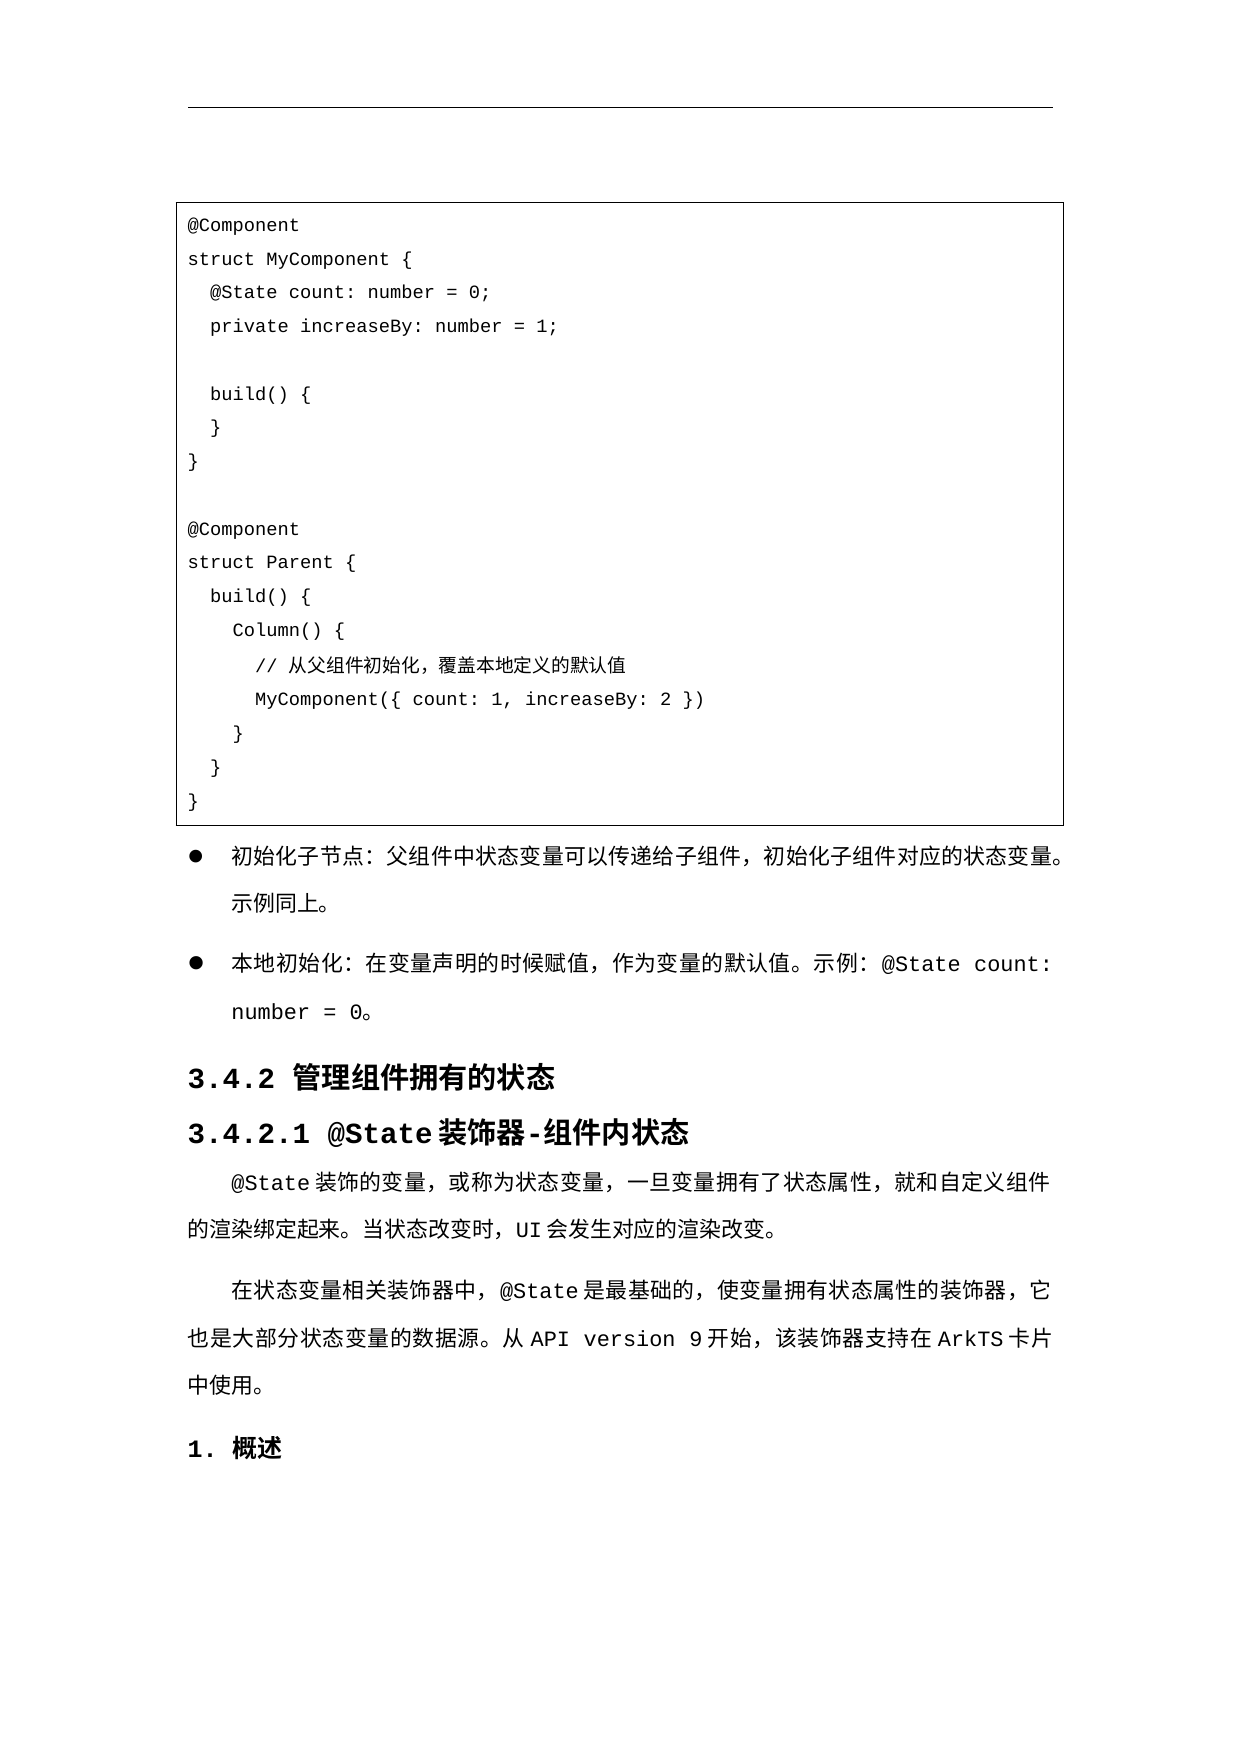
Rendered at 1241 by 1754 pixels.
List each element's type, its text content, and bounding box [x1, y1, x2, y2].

list 初始化子节点：父组件中状态变量可以传递给子组件，初始化子组件对应的状态变量。示例同上。 [187, 839, 1053, 918]
subtitle 管理组件拥有的状态 [187, 1054, 1053, 1097]
table_header @Component struct MyComponent { @State count: number = 0; private increaseBy: number = 1; build() { } } @Component struct Parent { build() { Column() { // 从父组件初始化，覆盖本地定义的默认值 MyComponent({ count: 1, increaseBy: 2 }) } } } [177, 203, 1063, 825]
subtitle @State装饰器-组件内状态 [187, 1109, 1053, 1152]
list 概述 [187, 1428, 1053, 1465]
text @State装饰的变量，或称为状态变量，一旦变量拥有了状态属性，就和自定义组件的渲染绑定起来。当状态改变时，UI会发生对应的渲染改变。 [187, 1164, 1053, 1244]
list 本地初始化：在变量声明的时候赋值，作为变量的默认值。示例：@State count: number = 0。 [187, 946, 1053, 1026]
text 在状态变量相关装饰器中，@State是最基础的，使变量拥有状态属性的装饰器，它也是大部分状态变量的数据源。从API version 9开始，该装饰器支持在ArkTS卡片中使用。 [187, 1273, 1053, 1400]
